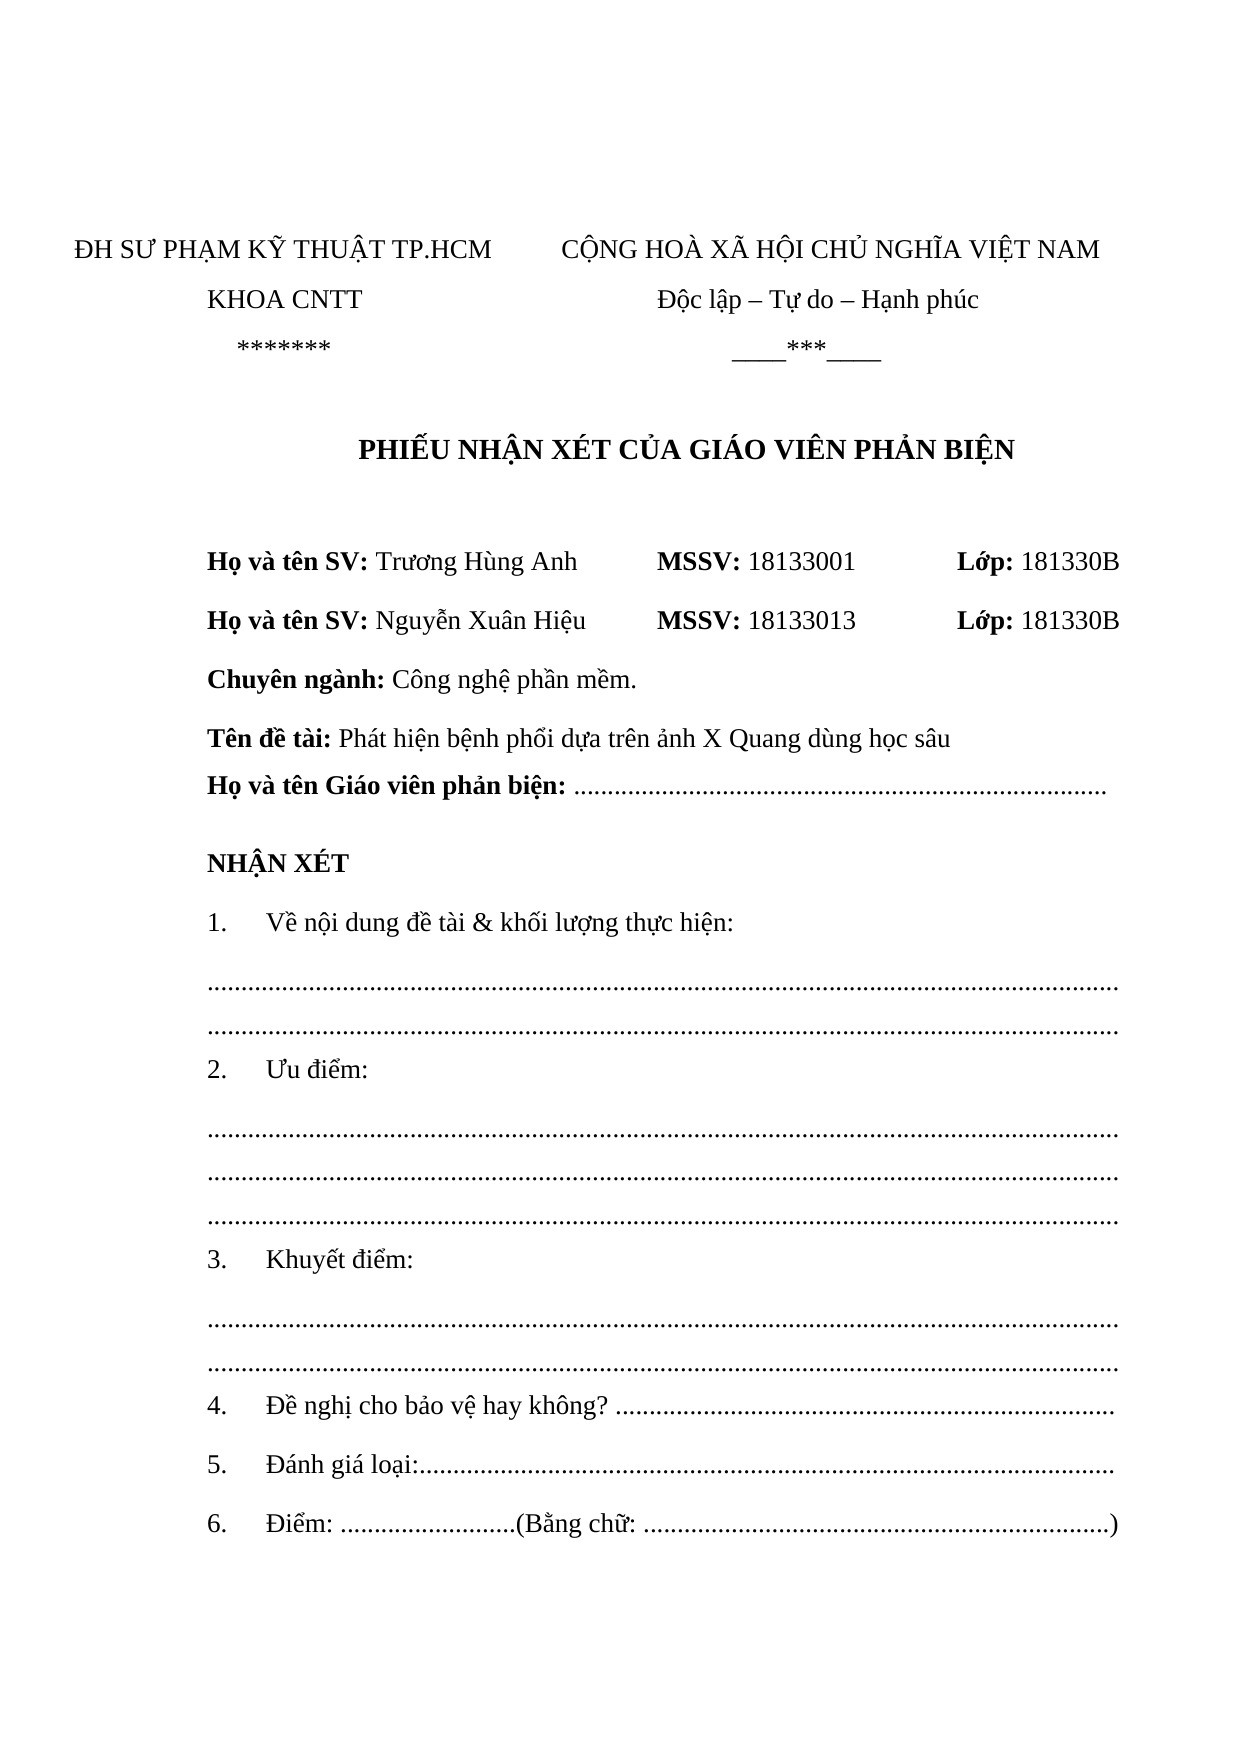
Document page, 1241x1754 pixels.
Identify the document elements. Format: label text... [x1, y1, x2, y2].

text Họ và tên Giáo viên phản biện: ............................................................................... [207, 769, 1122, 800]
text ******* ____***____ [207, 333, 1122, 364]
text PHIẾU NHẬN XÉT CỦA GIÁO VIÊN PHẢN BIỆN [207, 432, 1122, 466]
text Tên đề tài: Phát hiện bệnh phổi dựa trên ảnh X Quang dùng học sâu [207, 723, 1122, 754]
text ĐH SƯ PHẠM KỸ THUẬT TP.HCM CỘNG HOÀ XÃ HỘI CHỦ NGHĨA VIỆT NAM [74, 233, 1122, 264]
list Ưu điểm: [207, 1053, 1122, 1084]
text Họ và tên SV: Nguyễn Xuân Hiệu MSSV: 18133013 Lớp: 181330B [207, 604, 1122, 635]
text ....................................................................................................................................... [207, 1302, 1122, 1333]
list Điểm: ..........................(Bằng chữ: .....................................................................) [207, 1508, 1122, 1539]
list Về nội dung đề tài & khối lượng thực hiện: [207, 906, 1122, 937]
text ....................................................................................................................................... [207, 965, 1122, 997]
text ....................................................................................................................................... [207, 1199, 1122, 1230]
list Đề nghị cho bảo vệ hay không? .......................................................................... [207, 1389, 1122, 1420]
text ....................................................................................................................................... [207, 1156, 1122, 1187]
text NHẬN XÉT [207, 847, 1122, 878]
list Khuyết điểm: [207, 1243, 1122, 1274]
list Đánh giá loại:....................................................................................................... [207, 1448, 1122, 1479]
text ....................................................................................................................................... [207, 1346, 1122, 1377]
text Họ và tên SV: Trương Hùng Anh MSSV: 18133001 Lớp: 181330B [207, 545, 1122, 576]
text ....................................................................................................................................... [207, 1009, 1122, 1040]
text KHOA CNTT Độc lập – Tự do – Hạnh phúc [207, 283, 1122, 314]
text ....................................................................................................................................... [207, 1112, 1122, 1143]
text Chuyên ngành: Công nghệ phần mềm. [207, 663, 1122, 694]
